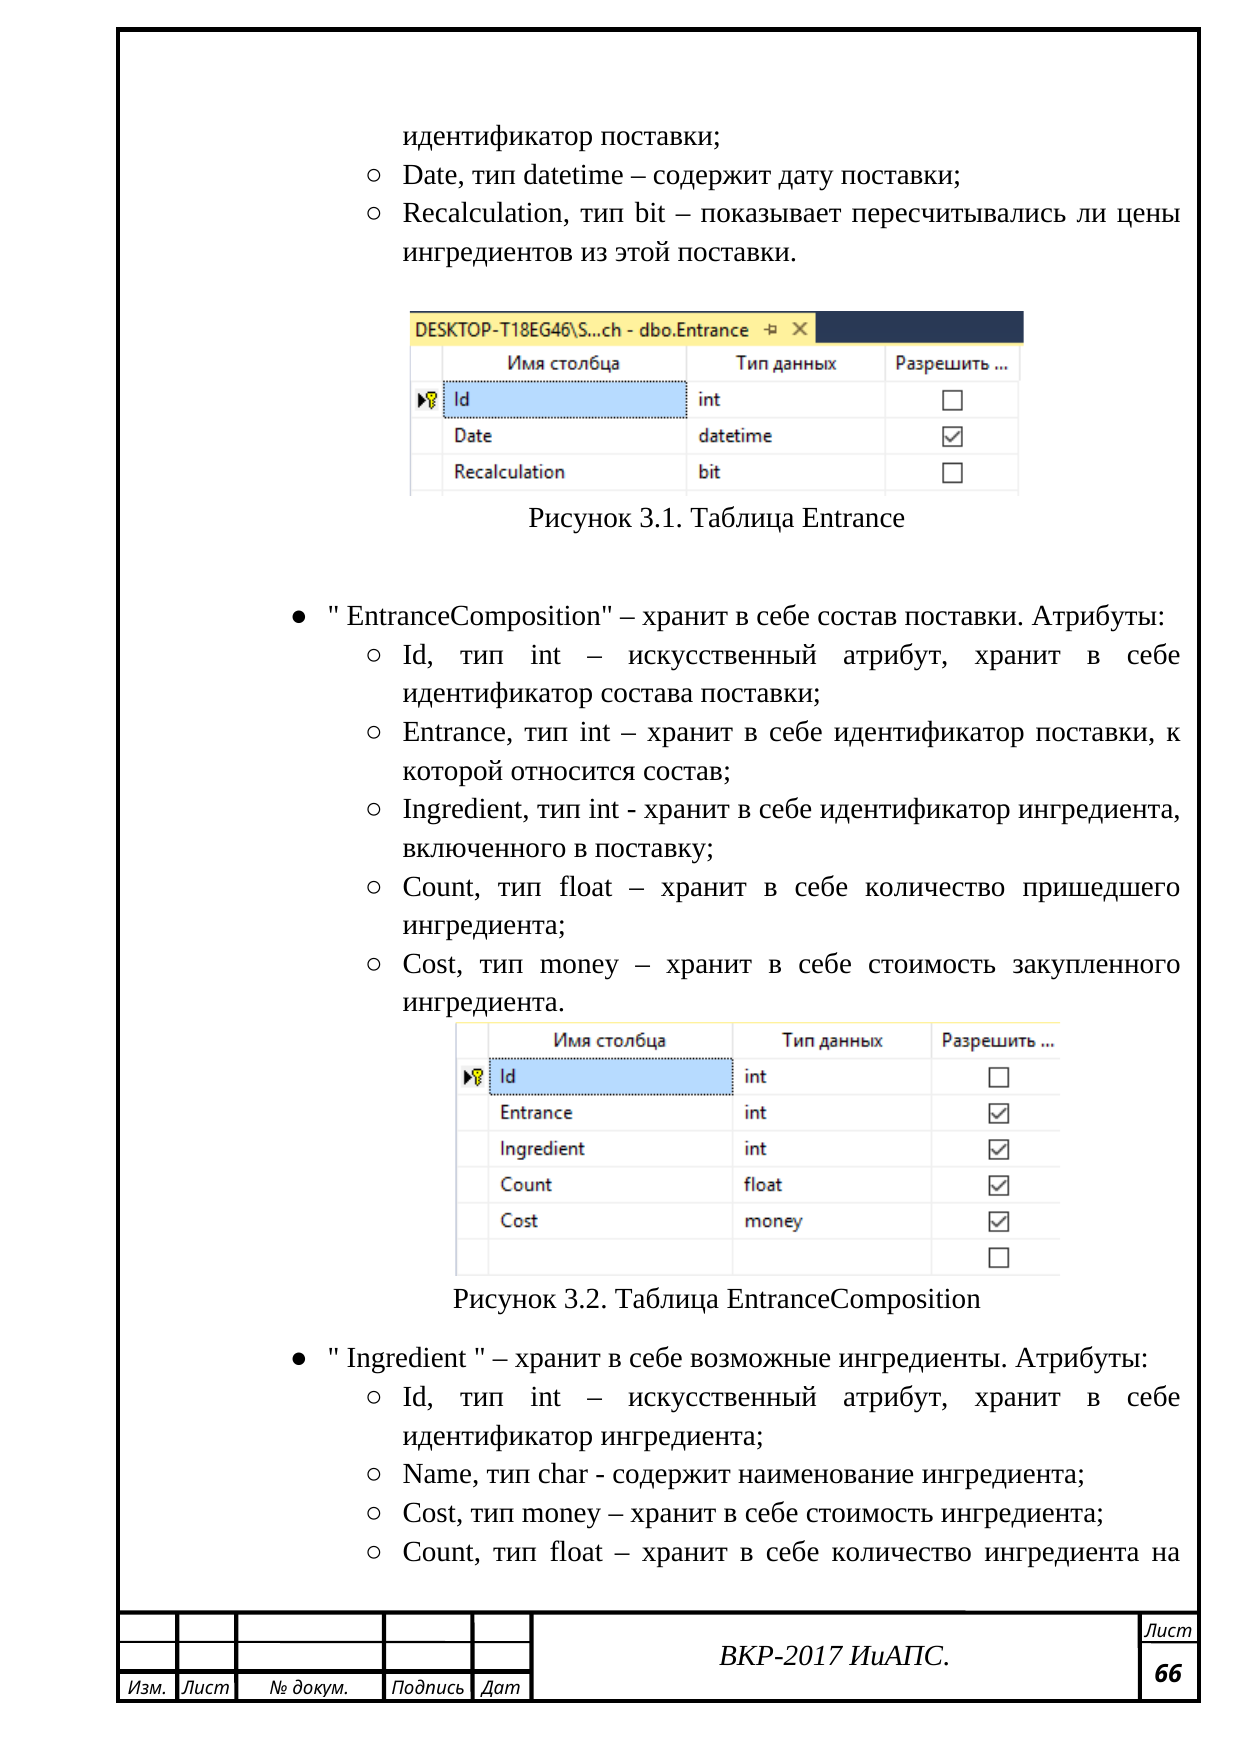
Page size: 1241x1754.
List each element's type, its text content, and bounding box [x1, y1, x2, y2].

picture [409, 311, 1024, 496]
list Recalculation, тип bit – показывает пересчитывались ли цены ингредиентов из этой поставки. [365, 195, 1181, 267]
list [365, 1533, 1181, 1567]
picture [455, 1022, 1061, 1276]
list " Ingredient " – хранит в себе возможные ингредиенты. Атрибуты: [290, 1340, 1181, 1374]
list " EntranceComposition" – хранит в себе состав поставки. Атрибуты: [290, 598, 1181, 632]
list Cost, тип money – хранит в себе стоимость закупленного ингредиента. [365, 946, 1181, 1018]
list Id, тип int – искусственный атрибут, хранит в себе идентификатор состава поставки; [365, 637, 1181, 709]
list Name, тип char - содержит наименование ингредиента; [365, 1456, 1181, 1490]
list Entrance, тип int – хранит в себе идентификатор поставки, к которой относится состав; [365, 714, 1181, 786]
text Рисунок 3.1. Таблица Entrance [252, 500, 1181, 534]
list Count, тип float – хранит в себе количество пришедшего ингредиента; [365, 868, 1181, 941]
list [365, 118, 1181, 152]
list Cost, тип money – хранит в себе стоимость ингредиента; [365, 1495, 1181, 1528]
text Рисунок 3.2. Таблица EntranceComposition [252, 1281, 1181, 1314]
list Date, тип datetime – содержит дату поставки; [365, 157, 1181, 190]
list Id, тип int – искусственный атрибут, хранит в себе идентификатор ингредиента; [365, 1379, 1181, 1451]
list Ingredient, тип int - хранит в себе идентификатор ингредиента, включенного в поставку; [365, 791, 1181, 863]
